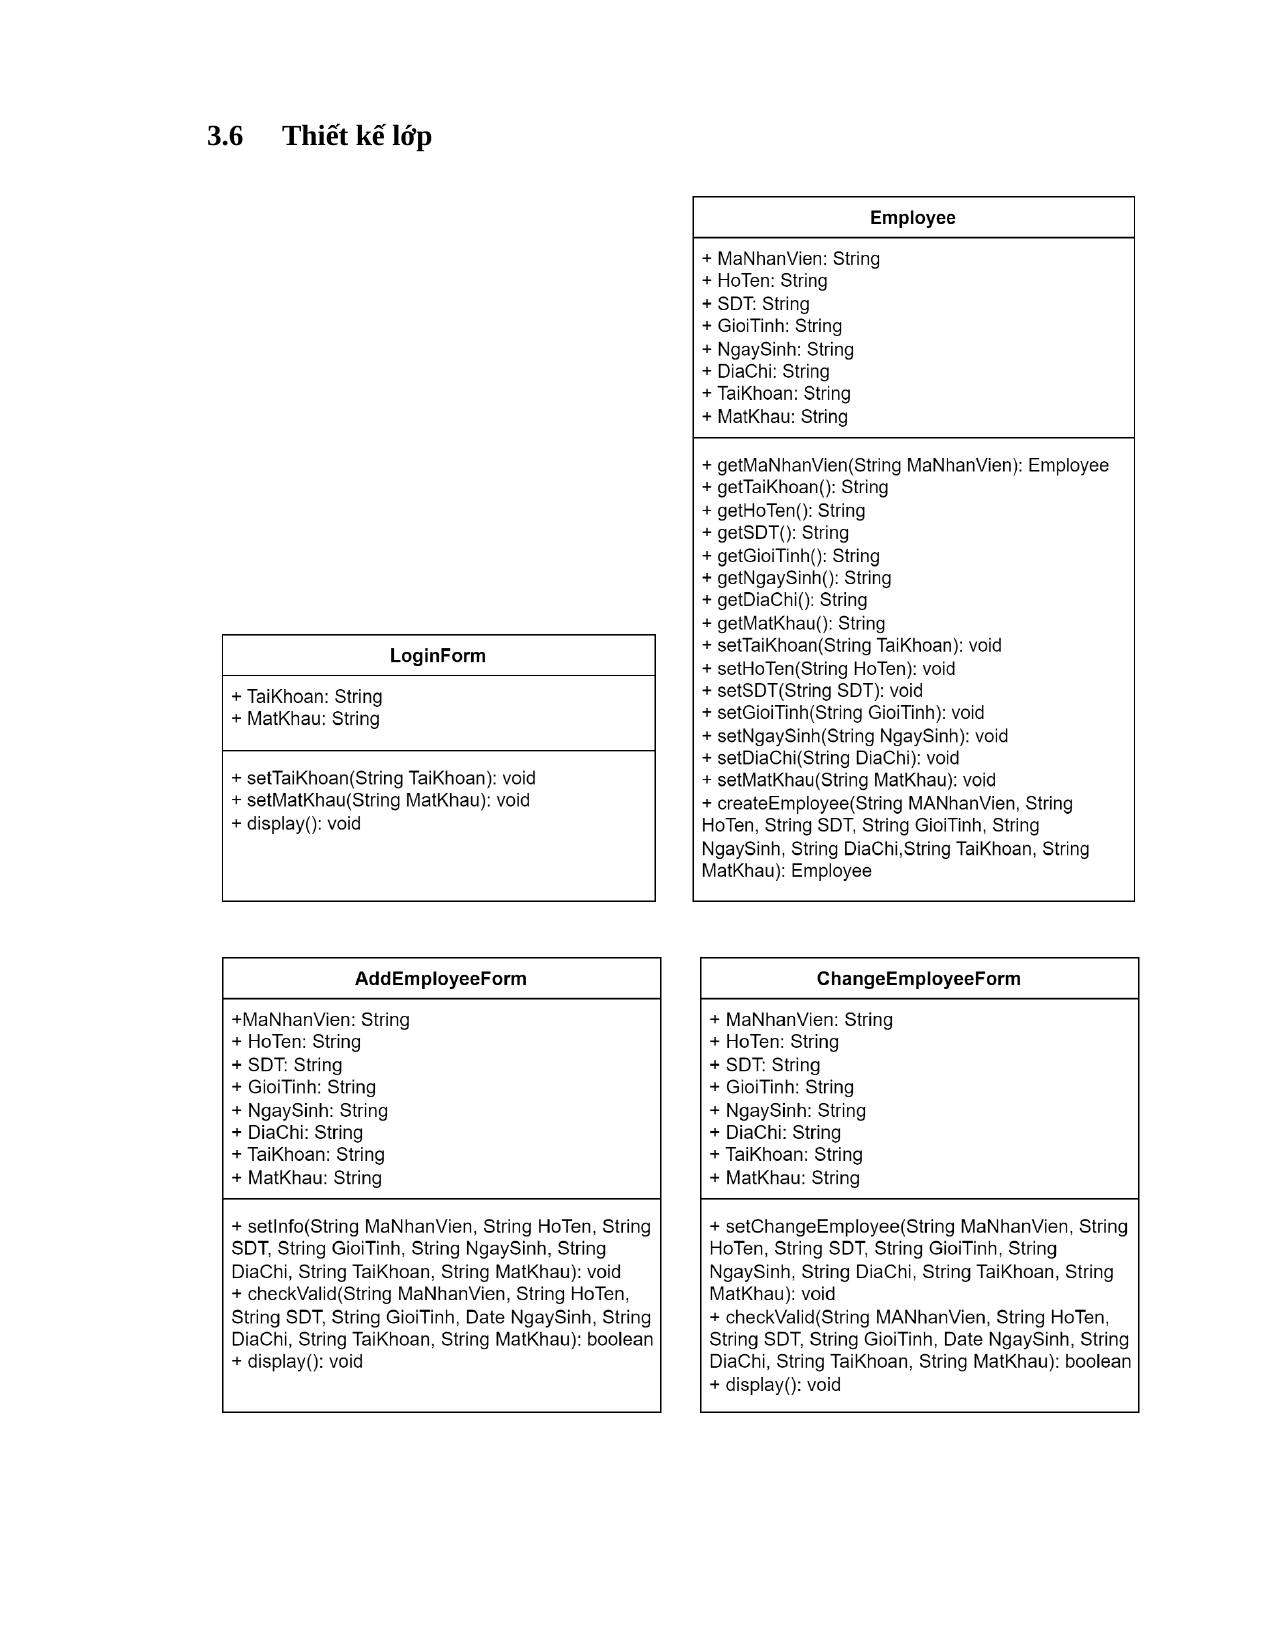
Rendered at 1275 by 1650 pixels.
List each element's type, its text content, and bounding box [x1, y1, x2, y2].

picture [677, 180, 1149, 922]
picture [206, 941, 677, 1433]
picture [206, 618, 671, 922]
picture [684, 941, 1154, 1433]
subtitle Thiết kế lớp [207, 118, 1157, 152]
